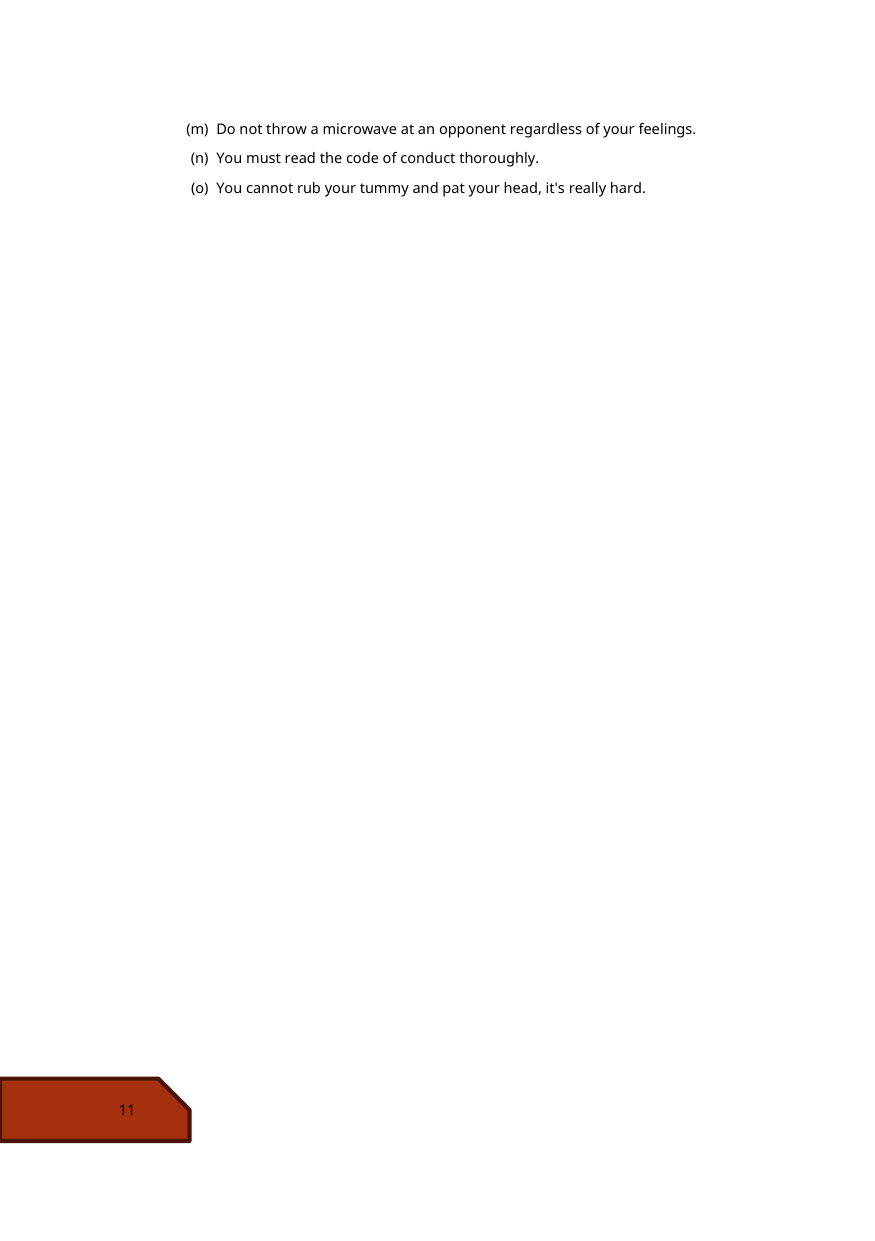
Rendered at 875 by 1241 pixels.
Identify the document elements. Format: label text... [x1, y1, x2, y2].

text You must read the code of conduct thoroughly. [208, 148, 756, 168]
text You cannot rub your tummy and pat your head, it's really hard. [208, 178, 756, 198]
text Do not throw a microwave at an opponent regardless of your feelings. [208, 118, 756, 138]
